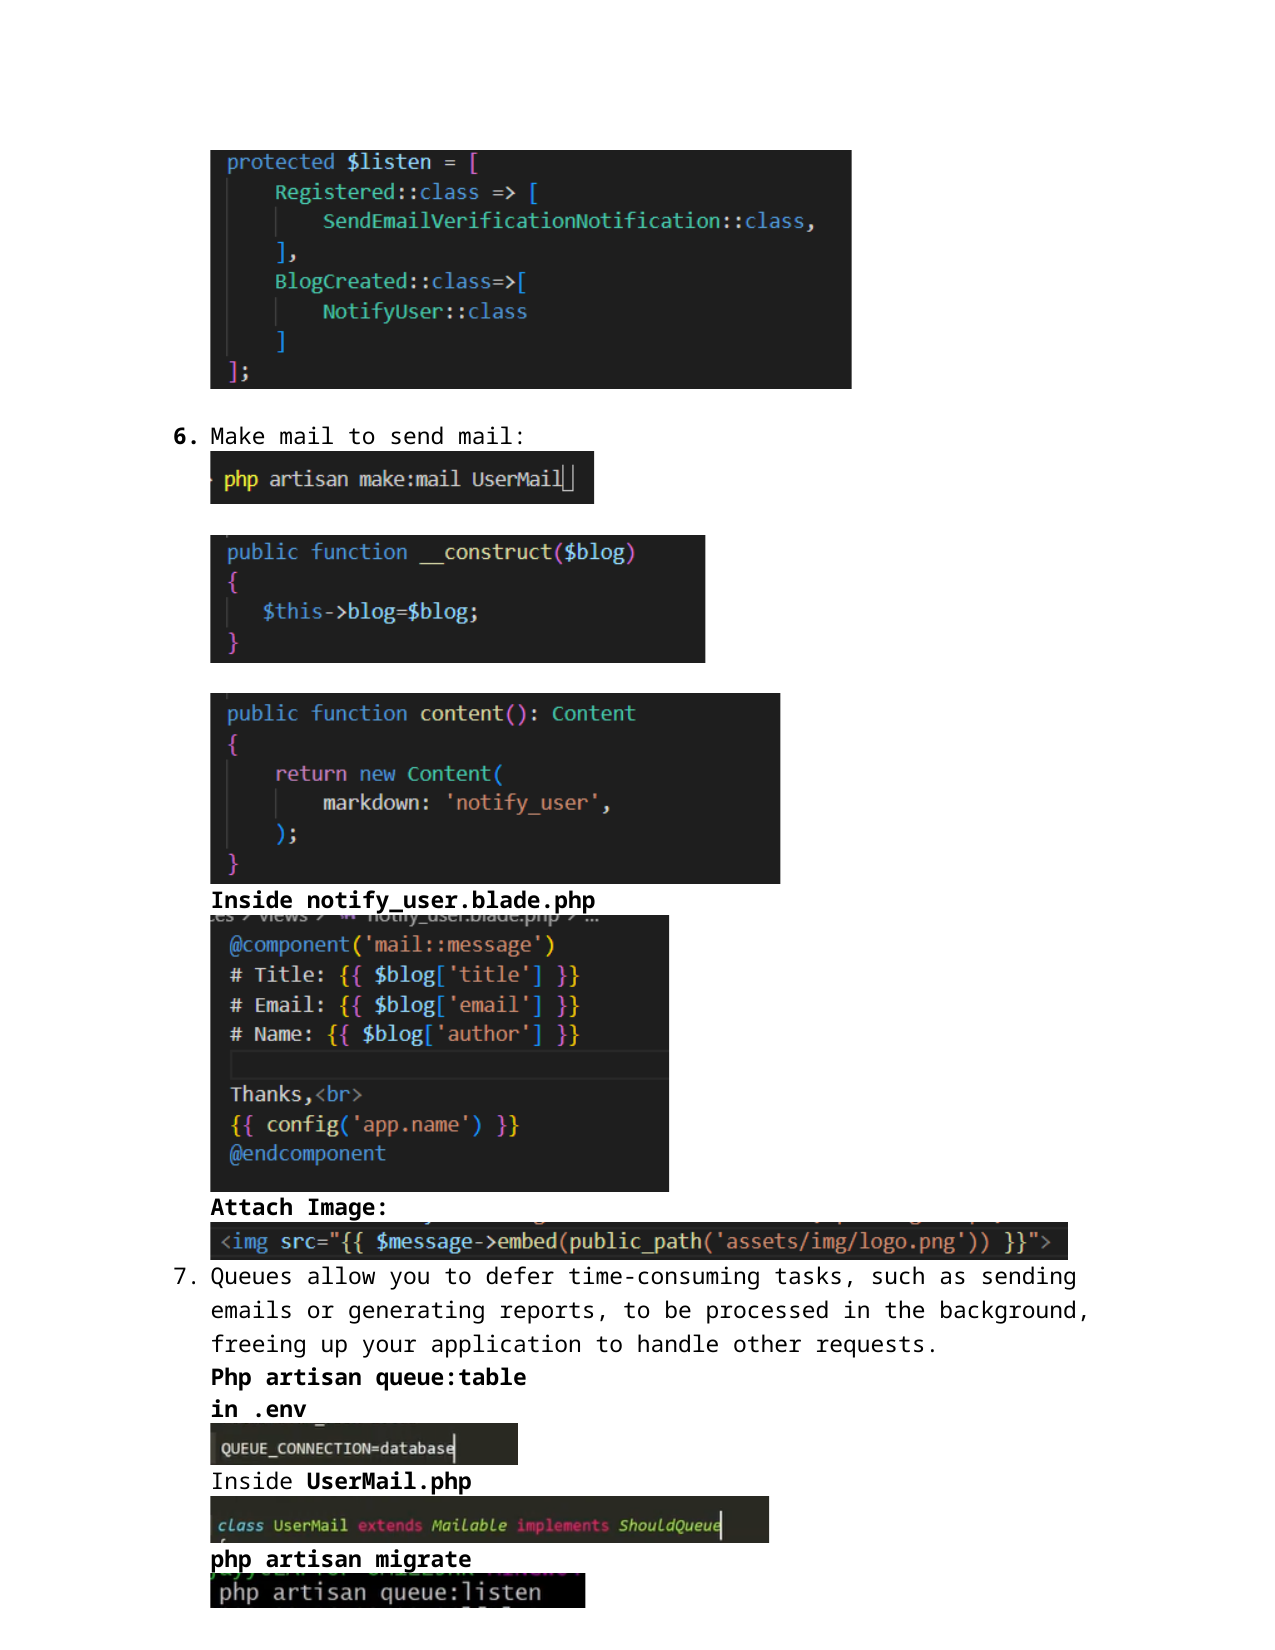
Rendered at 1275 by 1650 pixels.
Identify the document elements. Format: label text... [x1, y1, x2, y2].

picture [210, 693, 781, 884]
picture [210, 535, 706, 663]
picture [210, 451, 595, 504]
list Queues allow you to defer time-consuming tasks, such as sending emails or generating reports, to be processed in the background, freeing up your application to handle other requests. [173, 1260, 1139, 1359]
picture [210, 1423, 518, 1465]
picture [210, 150, 852, 389]
list Php artisan queue:table [173, 1361, 1139, 1392]
list in .env [173, 1392, 1139, 1424]
picture [210, 1573, 586, 1608]
picture [210, 915, 670, 1192]
picture [210, 1222, 1068, 1260]
list Make mail to send mail: [173, 420, 1139, 451]
list Inside UserMail.php [173, 1465, 1139, 1496]
list Inside notify_user.blade.php [210, 884, 1139, 915]
list php artisan migrate [210, 1542, 1139, 1574]
picture [210, 1496, 770, 1543]
list Attach Image: [210, 1191, 1139, 1222]
